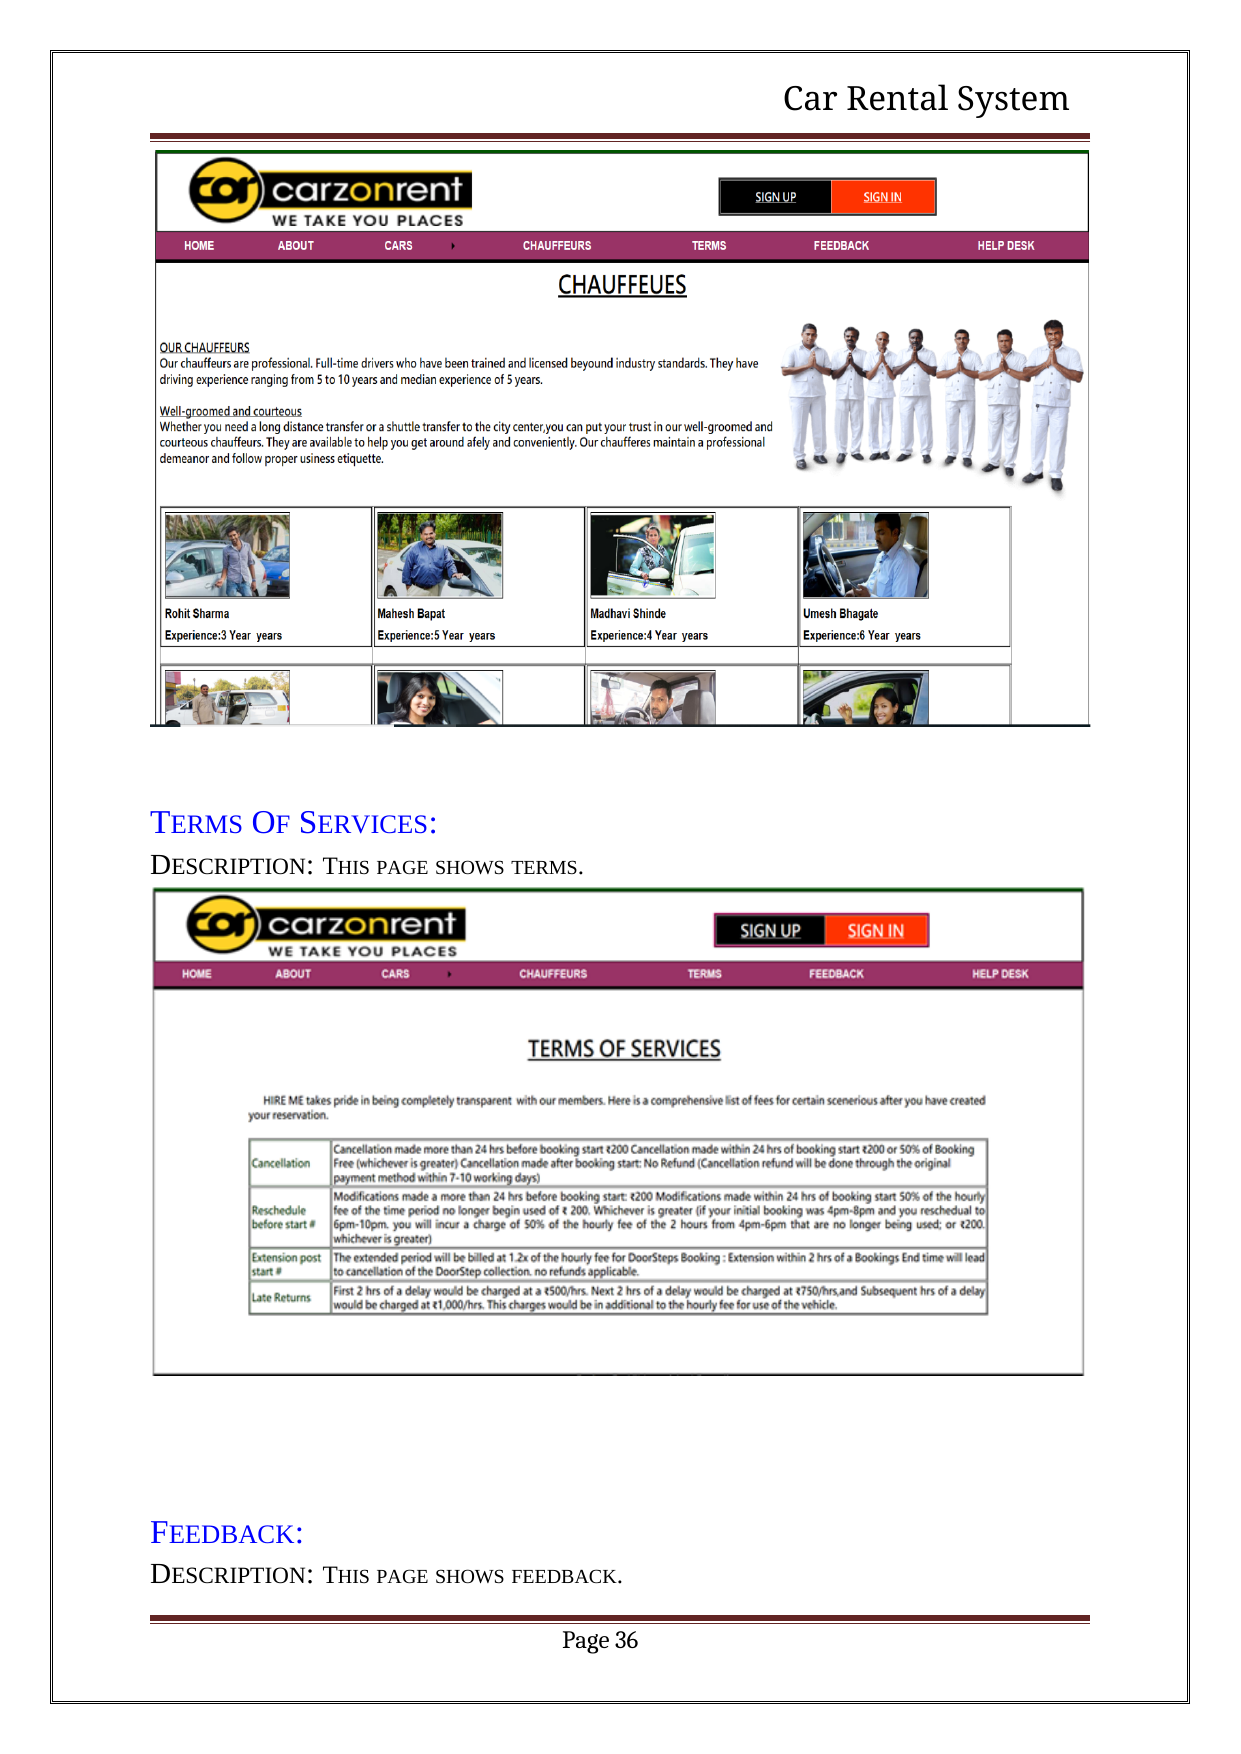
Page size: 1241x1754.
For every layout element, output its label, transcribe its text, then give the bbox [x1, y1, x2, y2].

text Description: This page shows feedback. [150, 1557, 1090, 1590]
text Feedback: [150, 1512, 1090, 1551]
picture [150, 150, 1091, 727]
text Description: This page shows terms. [150, 847, 1090, 880]
text Terms Of Services: [150, 803, 1090, 841]
picture [150, 886, 1089, 1376]
